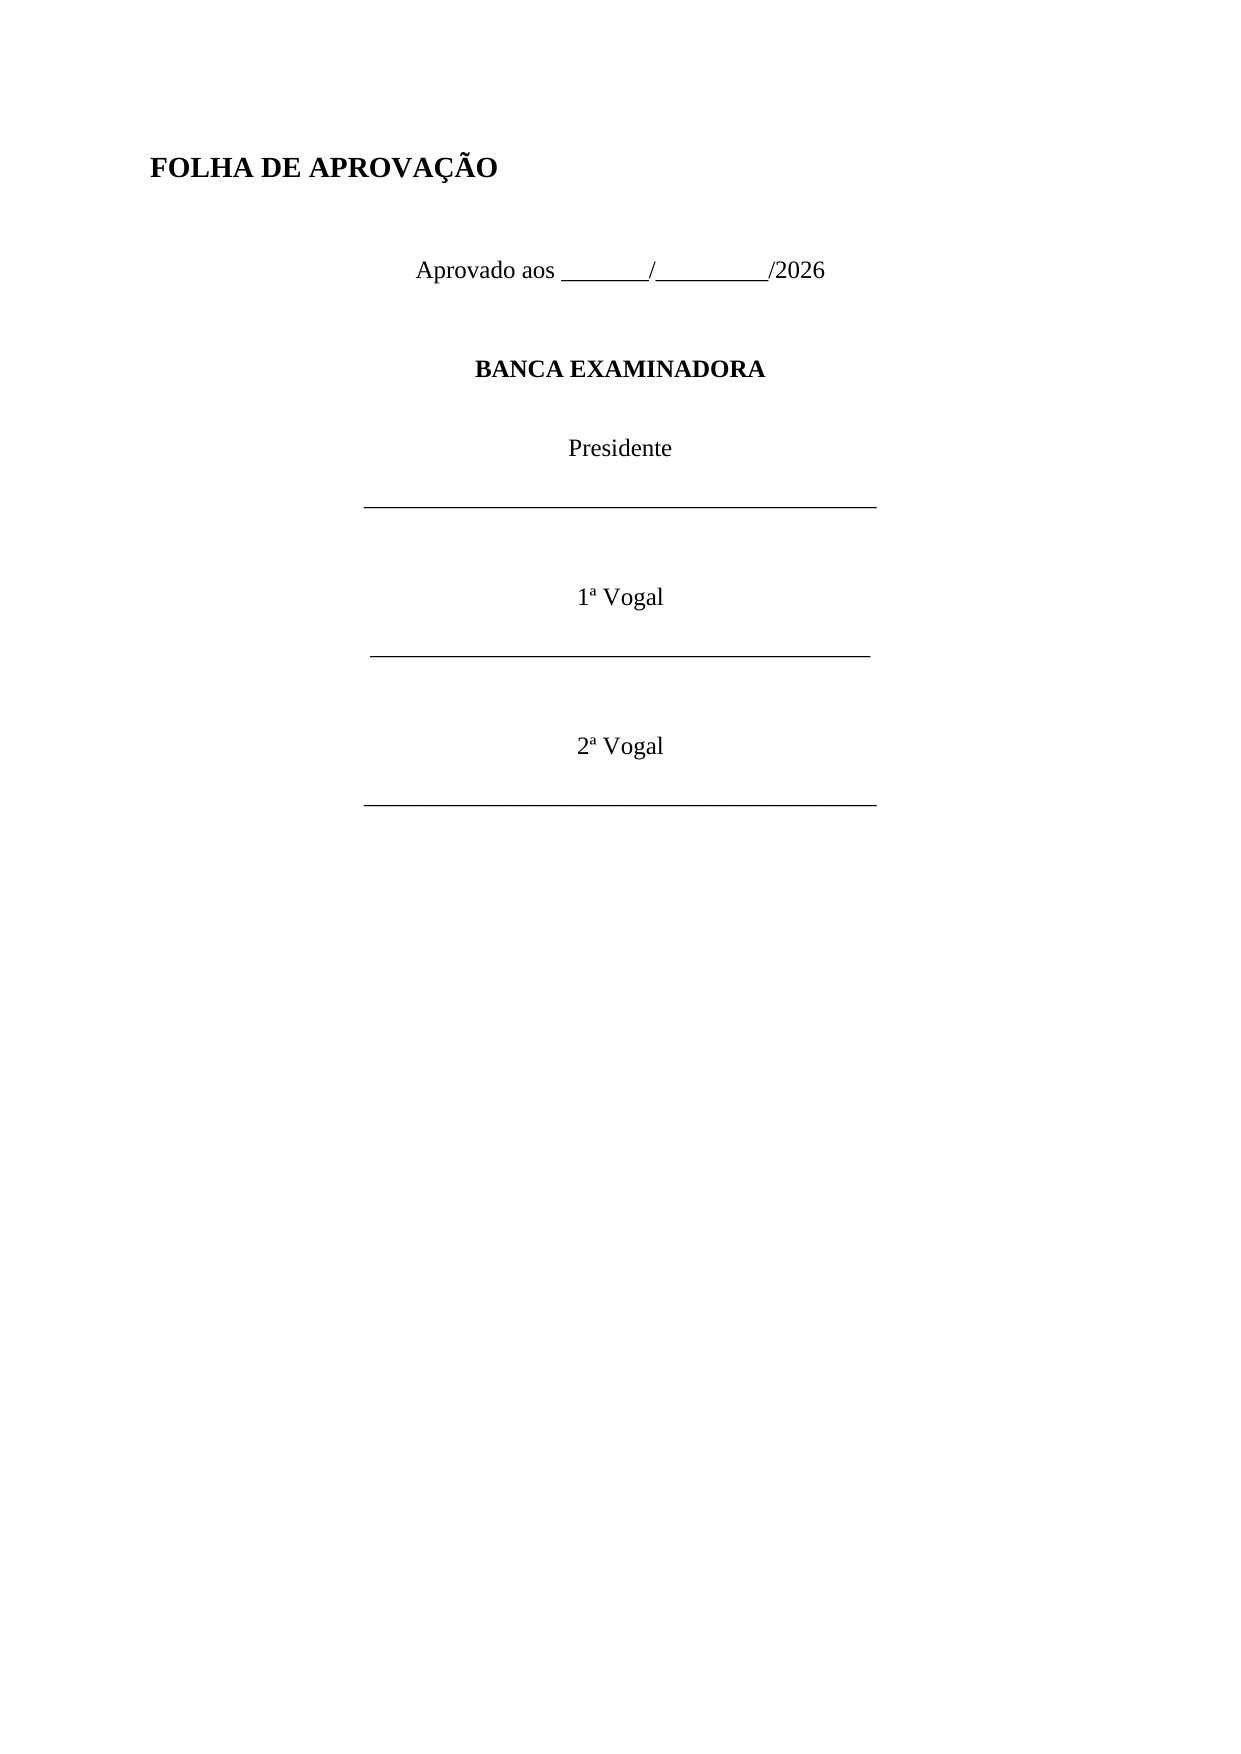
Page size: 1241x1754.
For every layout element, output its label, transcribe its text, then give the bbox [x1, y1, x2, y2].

text BANCA EXAMINADORA [150, 354, 1090, 383]
text ________________________________________ [150, 631, 1090, 660]
text _________________________________________ [150, 781, 1090, 809]
text FOLHA DE APROVAÇÃO [150, 150, 1090, 183]
text Aprovado aos _______/_________/2026 [150, 255, 1090, 284]
text 1ª Vogal [150, 582, 1090, 611]
text _________________________________________ [150, 482, 1090, 511]
text 2ª Vogal [150, 731, 1090, 759]
text Presidente [150, 433, 1090, 461]
